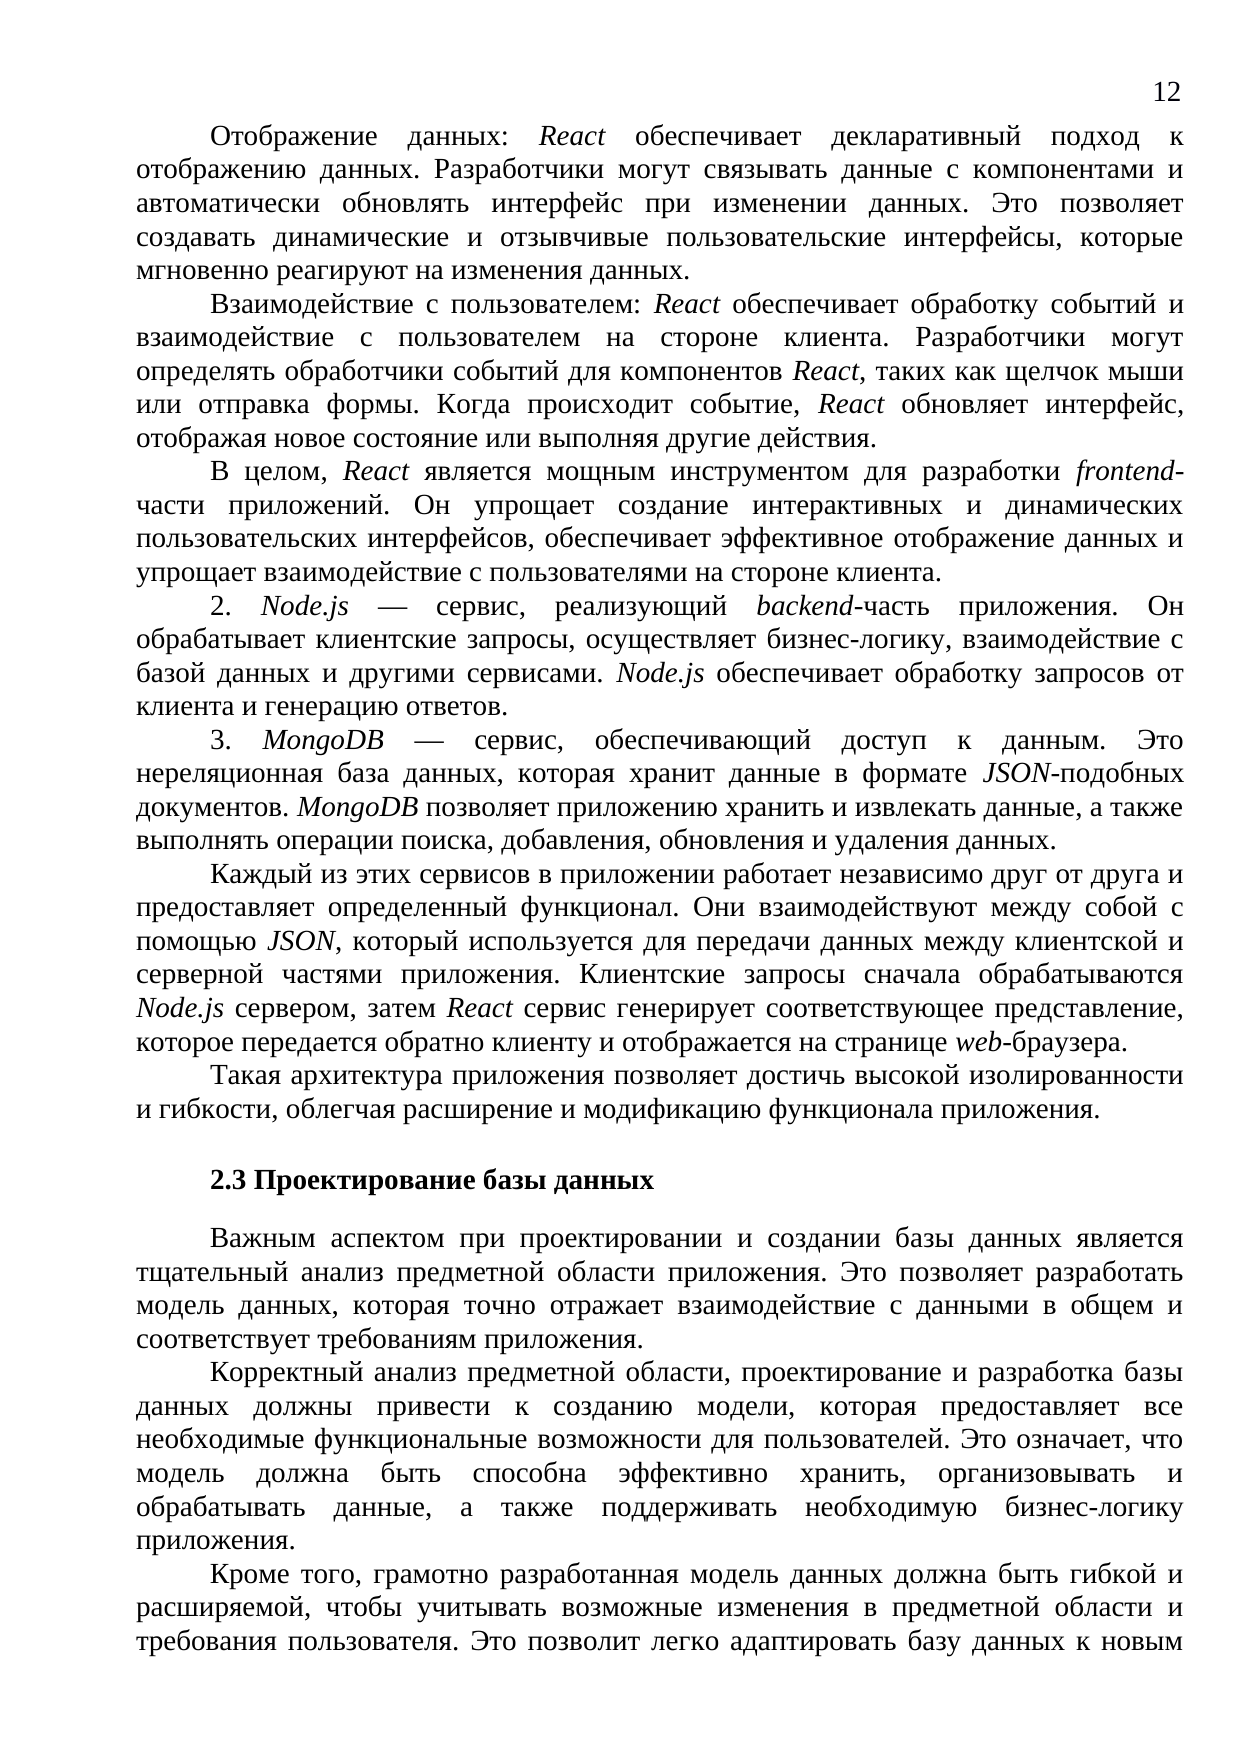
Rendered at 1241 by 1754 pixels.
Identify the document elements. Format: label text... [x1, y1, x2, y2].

text 2. Node.js — сервис, реализующий backend-часть приложения. Он обрабатывает клиентские запросы, осуществляет бизнес-логику, взаимодействие с базой данных и другими сервисами. Node.js обеспечивает обработку запросов от клиента и генерацию ответов. [136, 588, 1184, 722]
text Такая архитектура приложения позволяет достичь высокой изолированности и гибкости, облегчая расширение и модификацию функционала приложения. [136, 1057, 1184, 1124]
subtitle 2.3 Проектирование базы данных [136, 1162, 1181, 1195]
text Отображение данных: React обеспечивает декларативный подход к отображению данных. Разработчики могут связывать данные с компонентами и автоматически обновлять интерфейс при изменении данных. Это позволяет создавать динамические и отзывчивые пользовательские интерфейсы, которые мгновенно реагируют на изменения данных. [136, 118, 1184, 286]
text Взаимодействие с пользователем: React обеспечивает обработку событий и взаимодействие с пользователем на стороне клиента. Разработчики могут определять обработчики событий для компонентов React, таких как щелчок мыши или отправка формы. Когда происходит событие, React обновляет интерфейс, отображая новое состояние или выполняя другие действия. [136, 286, 1184, 453]
text Важным аспектом при проектировании и создании базы данных является тщательный анализ предметной области приложения. Это позволяет разработать модель данных, которая точно отражает взаимодействие с данными в общем и соответствует требованиям приложения. [136, 1220, 1184, 1354]
text В целом, React является мощным инструментом для разработки frontend-части приложений. Он упрощает создание интерактивных и динамических пользовательских интерфейсов, обеспечивает эффективное отображение данных и упрощает взаимодействие с пользователями на стороне клиента. [136, 453, 1184, 588]
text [136, 1556, 1184, 1656]
text Каждый из этих сервисов в приложении работает независимо друг от друга и предоставляет определенный функционал. Они взаимодействуют между собой с помощью JSON, который используется для передачи данных между клиентской и серверной частями приложения. Клиентские запросы сначала обрабатываются Node.js сервером, затем React сервис генерирует соответствующее представление, которое передается обратно клиенту и отображается на странице web-браузера. [136, 856, 1184, 1057]
text 3. MongoDB — сервис, обеспечивающий доступ к данным. Это нереляционная база данных, которая хранит данные в формате JSON-подобных документов. MongoDB позволяет приложению хранить и извлекать данные, а также выполнять операции поиска, добавления, обновления и удаления данных. [136, 722, 1184, 856]
text Корректный анализ предметной области, проектирование и разработка базы данных должны привести к созданию модели, которая предоставляет все необходимые функциональные возможности для пользователей. Это означает, что модель должна быть способна эффективно хранить, организовывать и обрабатывать данные, а также поддерживать необходимую бизнес-логику приложения. [136, 1354, 1184, 1556]
